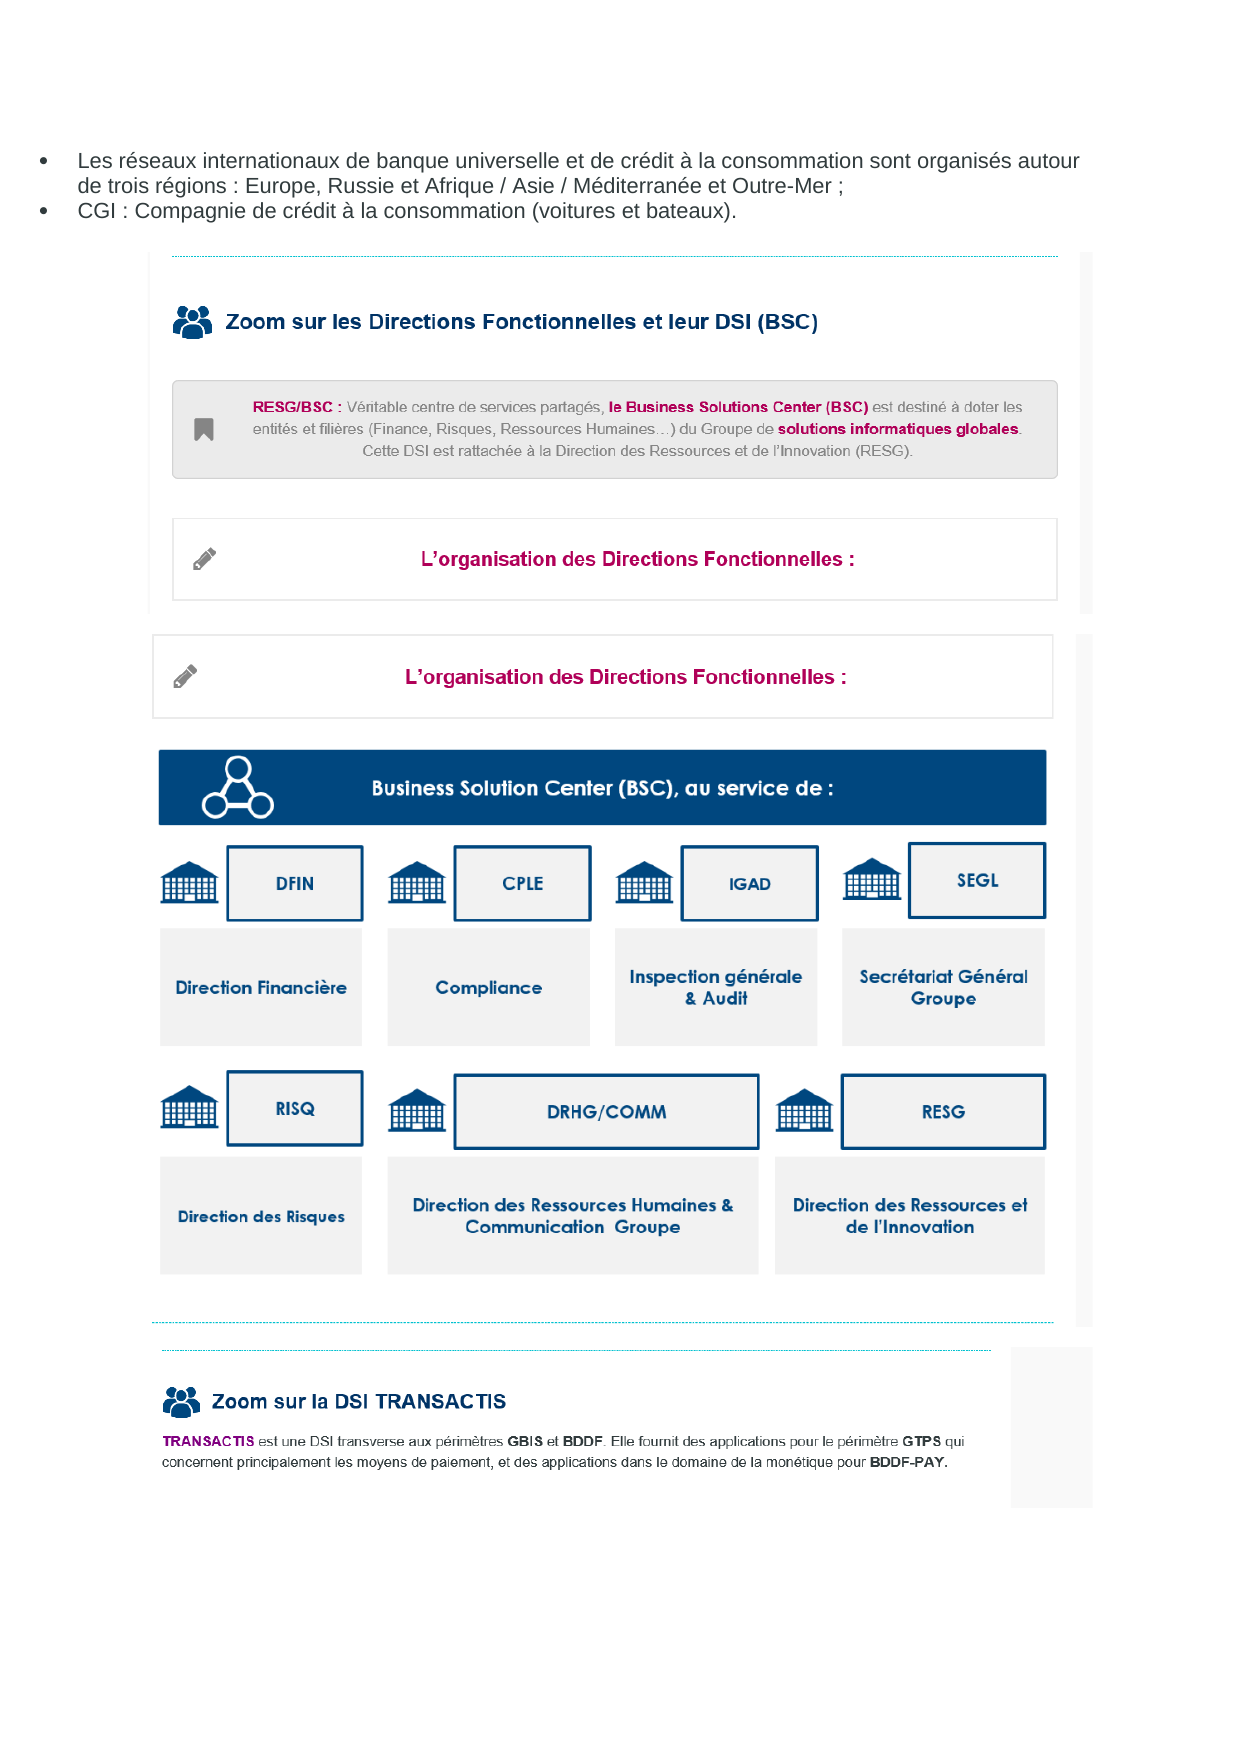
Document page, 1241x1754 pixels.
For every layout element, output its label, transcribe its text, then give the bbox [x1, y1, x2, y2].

list CGI : Compagnie de crédit à la consommation (voitures et bateaux). [40, 198, 1093, 223]
picture [147, 1347, 1093, 1508]
picture [147, 634, 1093, 1327]
list Les réseaux internationaux de banque universelle et de crédit à la consommation sont organisés autour de trois régions : Europe, Russie et Afrique / Asie / Méditerranée et Outre-Mer ; [40, 148, 1093, 198]
picture [147, 252, 1093, 614]
